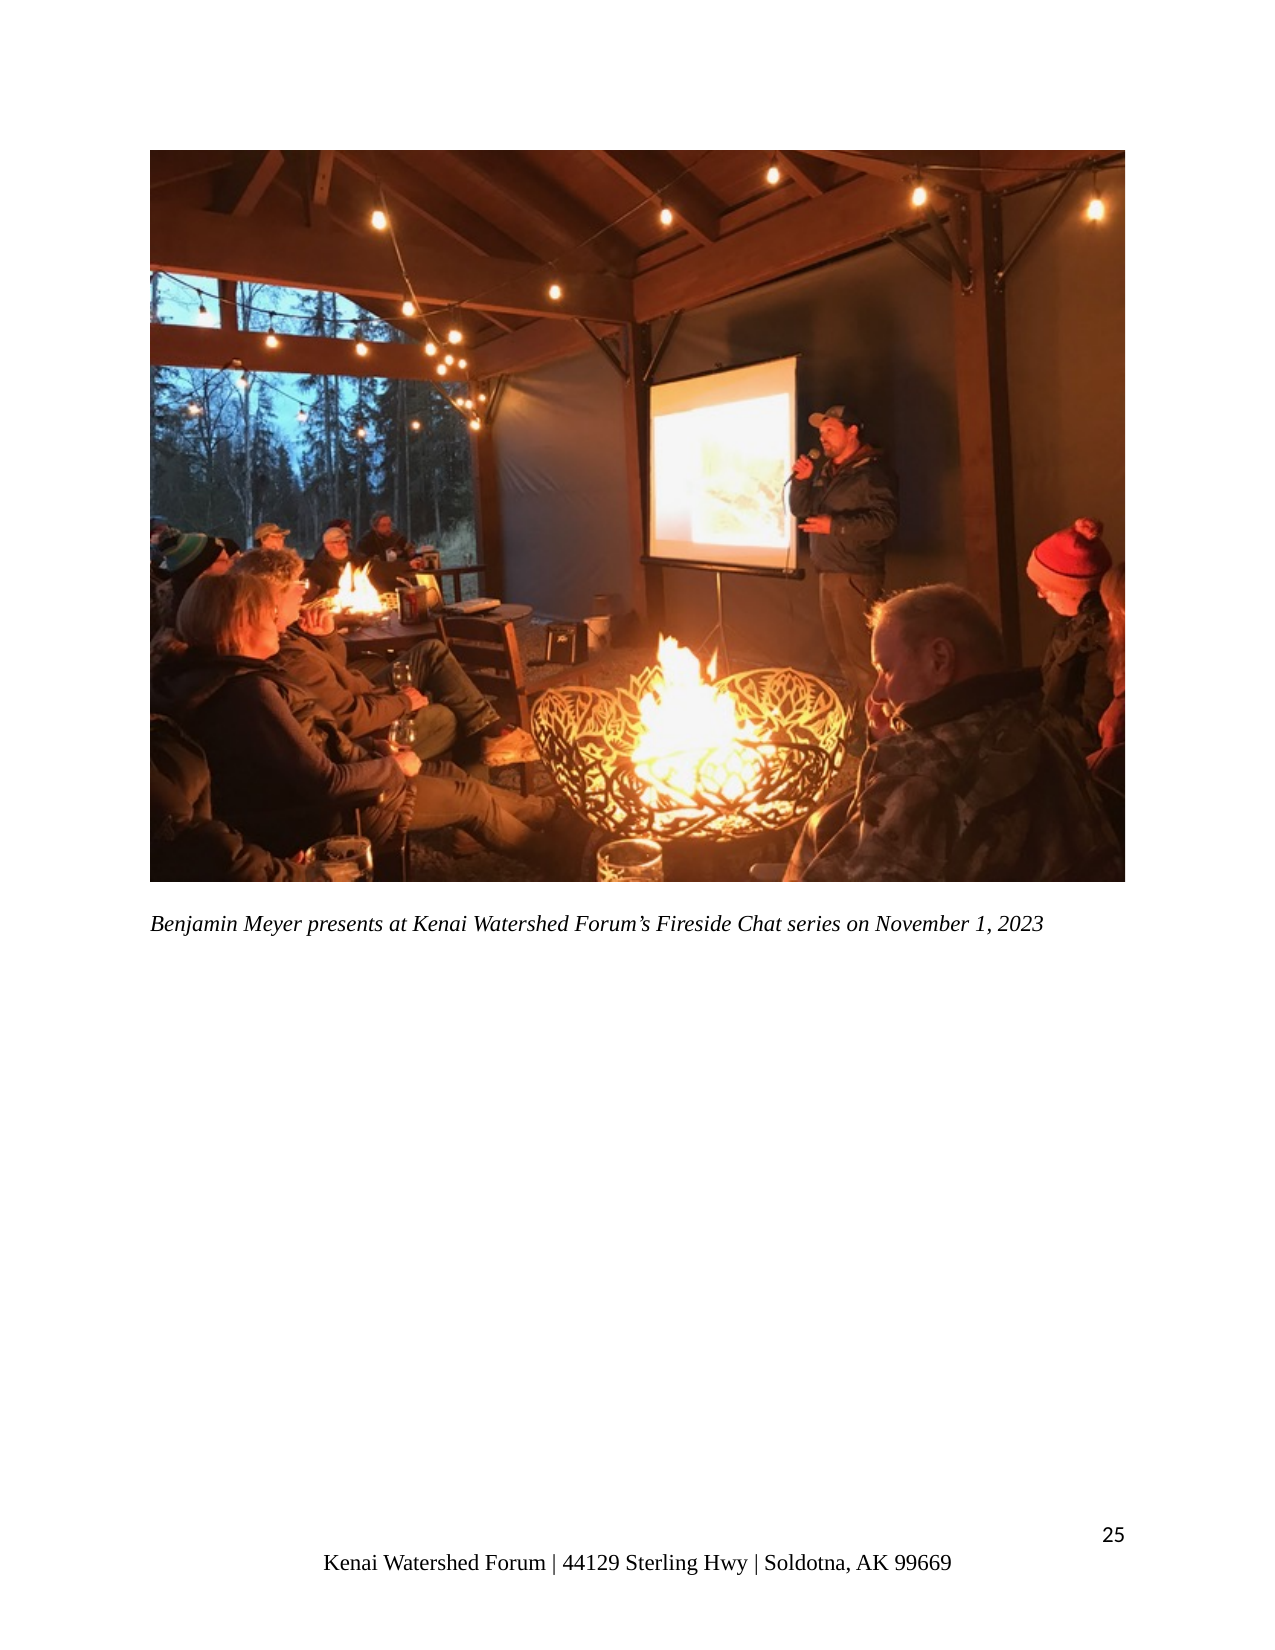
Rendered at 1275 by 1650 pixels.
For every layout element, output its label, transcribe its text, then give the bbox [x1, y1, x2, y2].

picture [150, 150, 1125, 882]
text Benjamin Meyer presents at Kenai Watershed Forum’s Fireside Chat series on November 1, 2023 [150, 910, 1125, 937]
